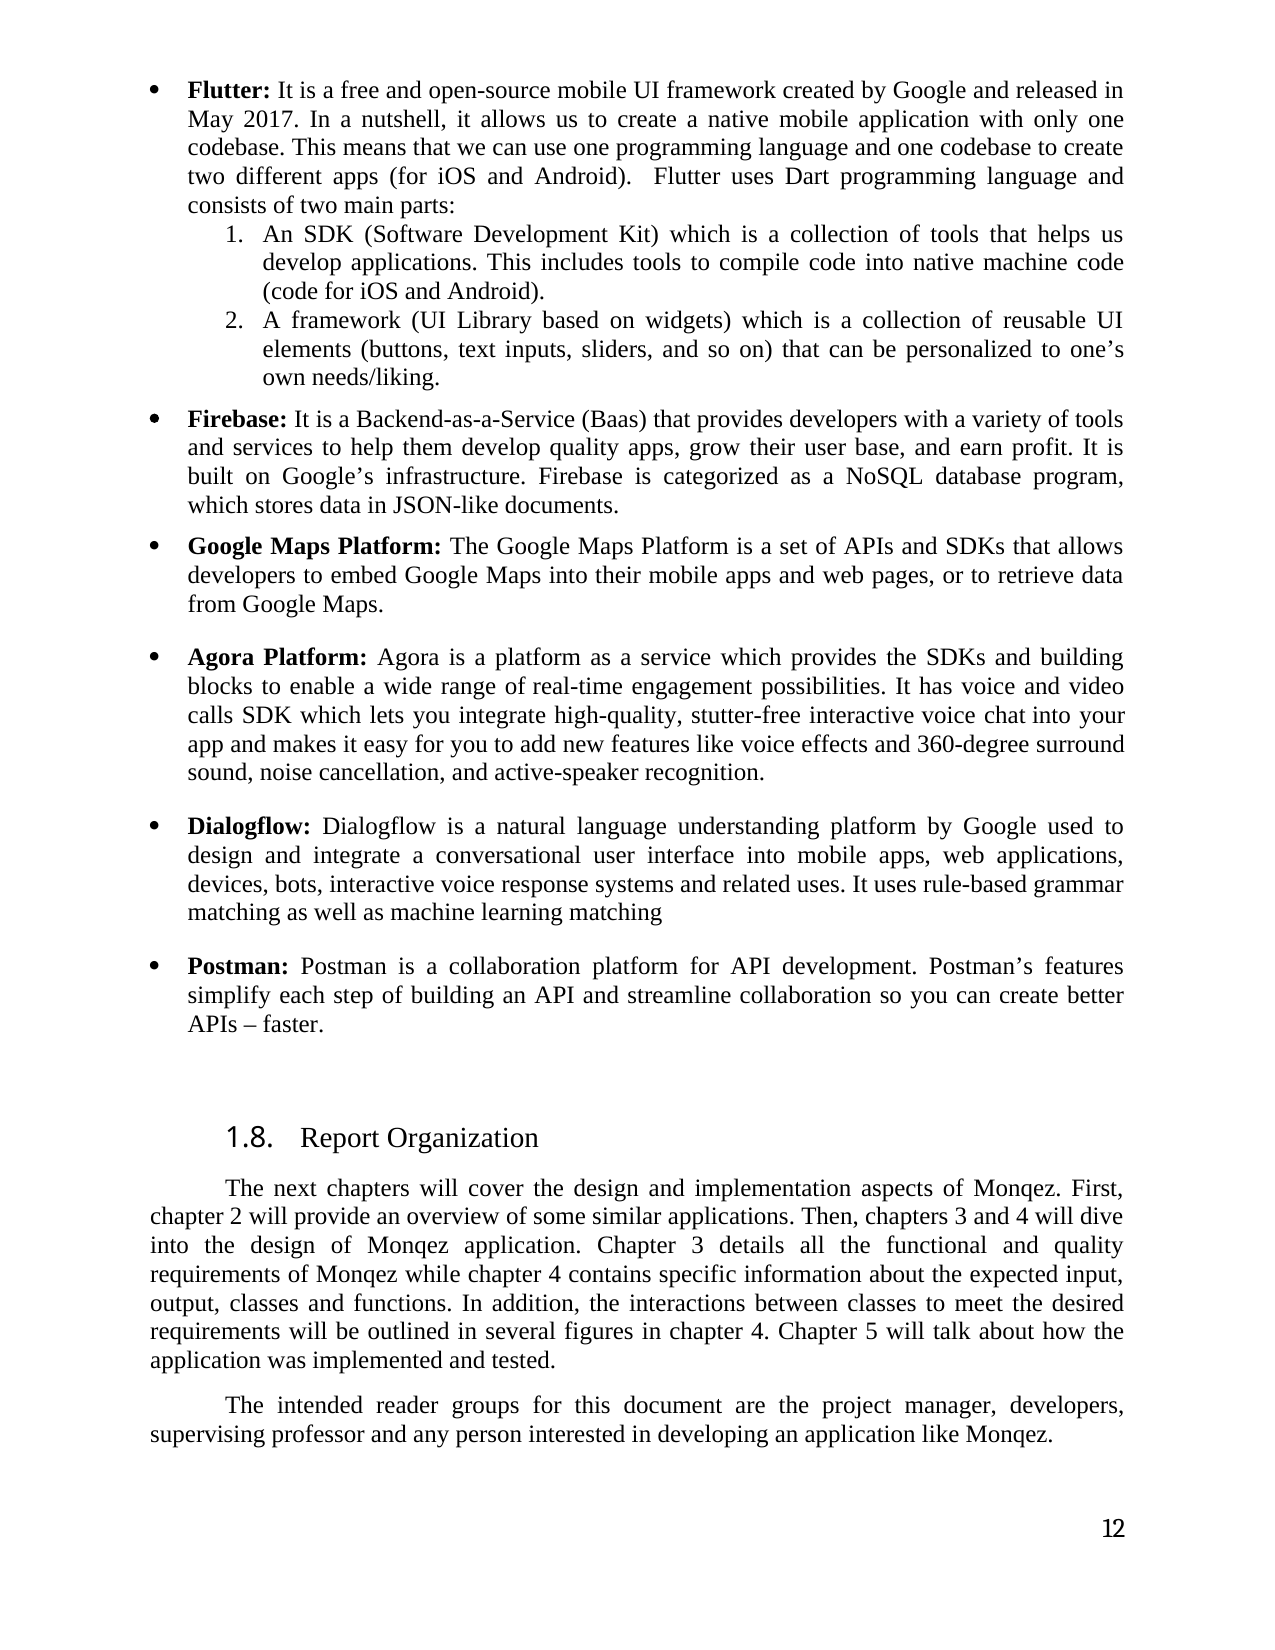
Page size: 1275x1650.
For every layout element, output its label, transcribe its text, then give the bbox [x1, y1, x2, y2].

subtitle Report Organization [225, 1116, 1125, 1156]
list An SDK (Software Development Kit) which is a collection of tools that helps us develop applications. This includes tools to compile code into native machine code (code for iOS and Android). [225, 219, 1125, 305]
text The intended reader groups for this document are the project manager, developers, supervising professor and any person interested in developing an application like Monqez. [150, 1391, 1125, 1448]
list Flutter: It is a free and open-source mobile UI framework created by Google and released in May 2017. In a nutshell, it allows us to create a native mobile application with only one codebase. This means that we can use one programming language and one codebase to create two different apps (for iOS and Android). Flutter uses Dart programming language and consists of two main parts: [150, 75, 1125, 219]
list Dialogflow: Dialogflow is a natural language understanding platform by Google used to design and integrate a conversational user interface into mobile apps, web applications, devices, bots, interactive voice response systems and related uses. It uses rule-based grammar matching as well as machine learning matching [150, 811, 1125, 926]
list A framework (UI Library based on widgets) which is a collection of reusable UI elements (buttons, text inputs, sliders, and so on) that can be personalized to one’s own needs/liking. [225, 305, 1125, 391]
list Google Maps Platform: The Google Maps Platform is a set of APIs and SDKs that allows developers to embed Google Maps into their mobile apps and web pages, or to retrieve data from Google Maps. [150, 531, 1125, 617]
list Agora Platform: Agora is a platform as a service which provides the SDKs and building blocks to enable a wide range of real-time engagement possibilities. It has voice and video calls SDK which lets you integrate high-quality, stutter-free interactive voice chat into your app and makes it easy for you to add new features like voice effects and 360-degree surround sound, noise cancellation, and active-speaker recognition. [150, 642, 1125, 786]
list Firebase: It is a Backend-as-a-Service (Baas) that provides developers with a variety of tools and services to help them develop quality apps, grow their user base, and earn profit. It is built on Google’s infrastructure. Firebase is categorized as a NoSQL database program, which stores data in JSON-like documents. [150, 404, 1125, 519]
text The next chapters will cover the design and implementation aspects of Monqez. First, chapter 2 will provide an overview of some similar applications. Then, chapters 3 and 4 will dive into the design of Monqez application. Chapter 3 details all the functional and quality requirements of Monqez while chapter 4 contains specific information about the expected input, output, classes and functions. In addition, the interactions between classes to meet the desired requirements will be outlined in several figures in chapter 4. Chapter 5 will talk about how the application was implemented and tested. [150, 1173, 1125, 1374]
list Postman: Postman is a collaboration platform for API development. Postman’s features simplify each step of building an API and streamline collaboration so you can create better APIs – faster. [150, 951, 1125, 1037]
